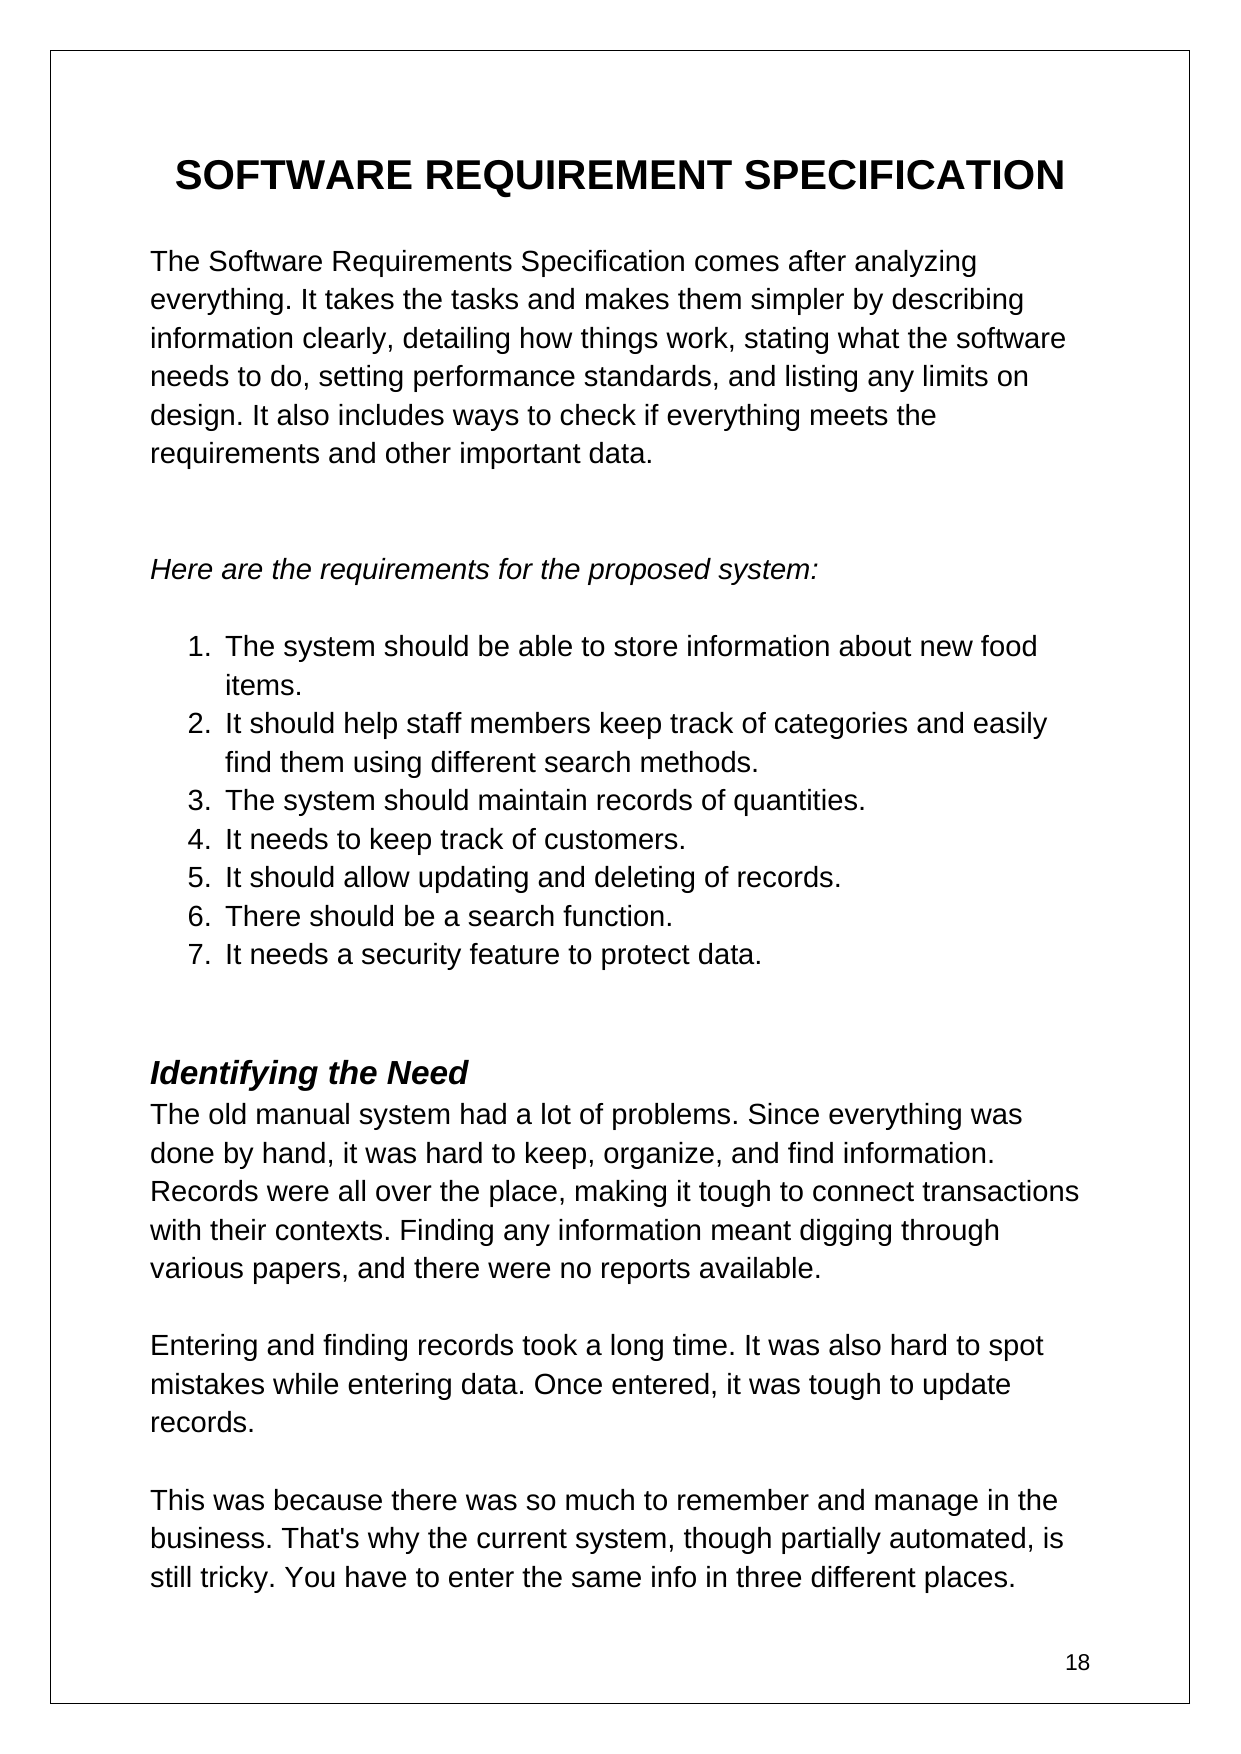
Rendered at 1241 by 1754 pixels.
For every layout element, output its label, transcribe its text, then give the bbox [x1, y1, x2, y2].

text Here are the requirements for the proposed system: [150, 552, 1090, 586]
text SOFTWARE REQUIREMENT SPECIFICATION [150, 150, 1090, 198]
text This was because there was so much to remember and manage in the business. That's why the current system, though partially automated, is still tricky. You have to enter the same info in three different places. [150, 1483, 1090, 1593]
list It needs to keep track of customers. [187, 822, 1090, 855]
text The old manual system had a lot of problems. Since everything was done by hand, it was hard to keep, organize, and find information. Records were all over the place, making it tough to connect transactions with their contexts. Finding any information meant digging through various papers, and there were no reports available. [150, 1097, 1090, 1285]
list The system should maintain records of quantities. [187, 783, 1090, 817]
text Identifying the Need [150, 1053, 1090, 1091]
list It needs a security feature to protect data. [187, 937, 1090, 971]
list It should help staff members keep track of categories and easily find them using different search methods. [187, 706, 1090, 778]
list It should allow updating and deleting of records. [187, 860, 1090, 894]
list The system should be able to store information about new food items. [187, 629, 1090, 701]
list There should be a search function. [187, 899, 1090, 932]
text The Software Requirements Specification comes after analyzing everything. It takes the tasks and makes them simpler by describing information clearly, detailing how things work, stating what the software needs to do, setting performance standards, and listing any limits on design. It also includes ways to check if everything meets the requirements and other important data. [150, 244, 1090, 470]
text Entering and finding records took a long time. It was also hard to spot mistakes while entering data. Once entered, it was tough to update records. [150, 1328, 1090, 1439]
